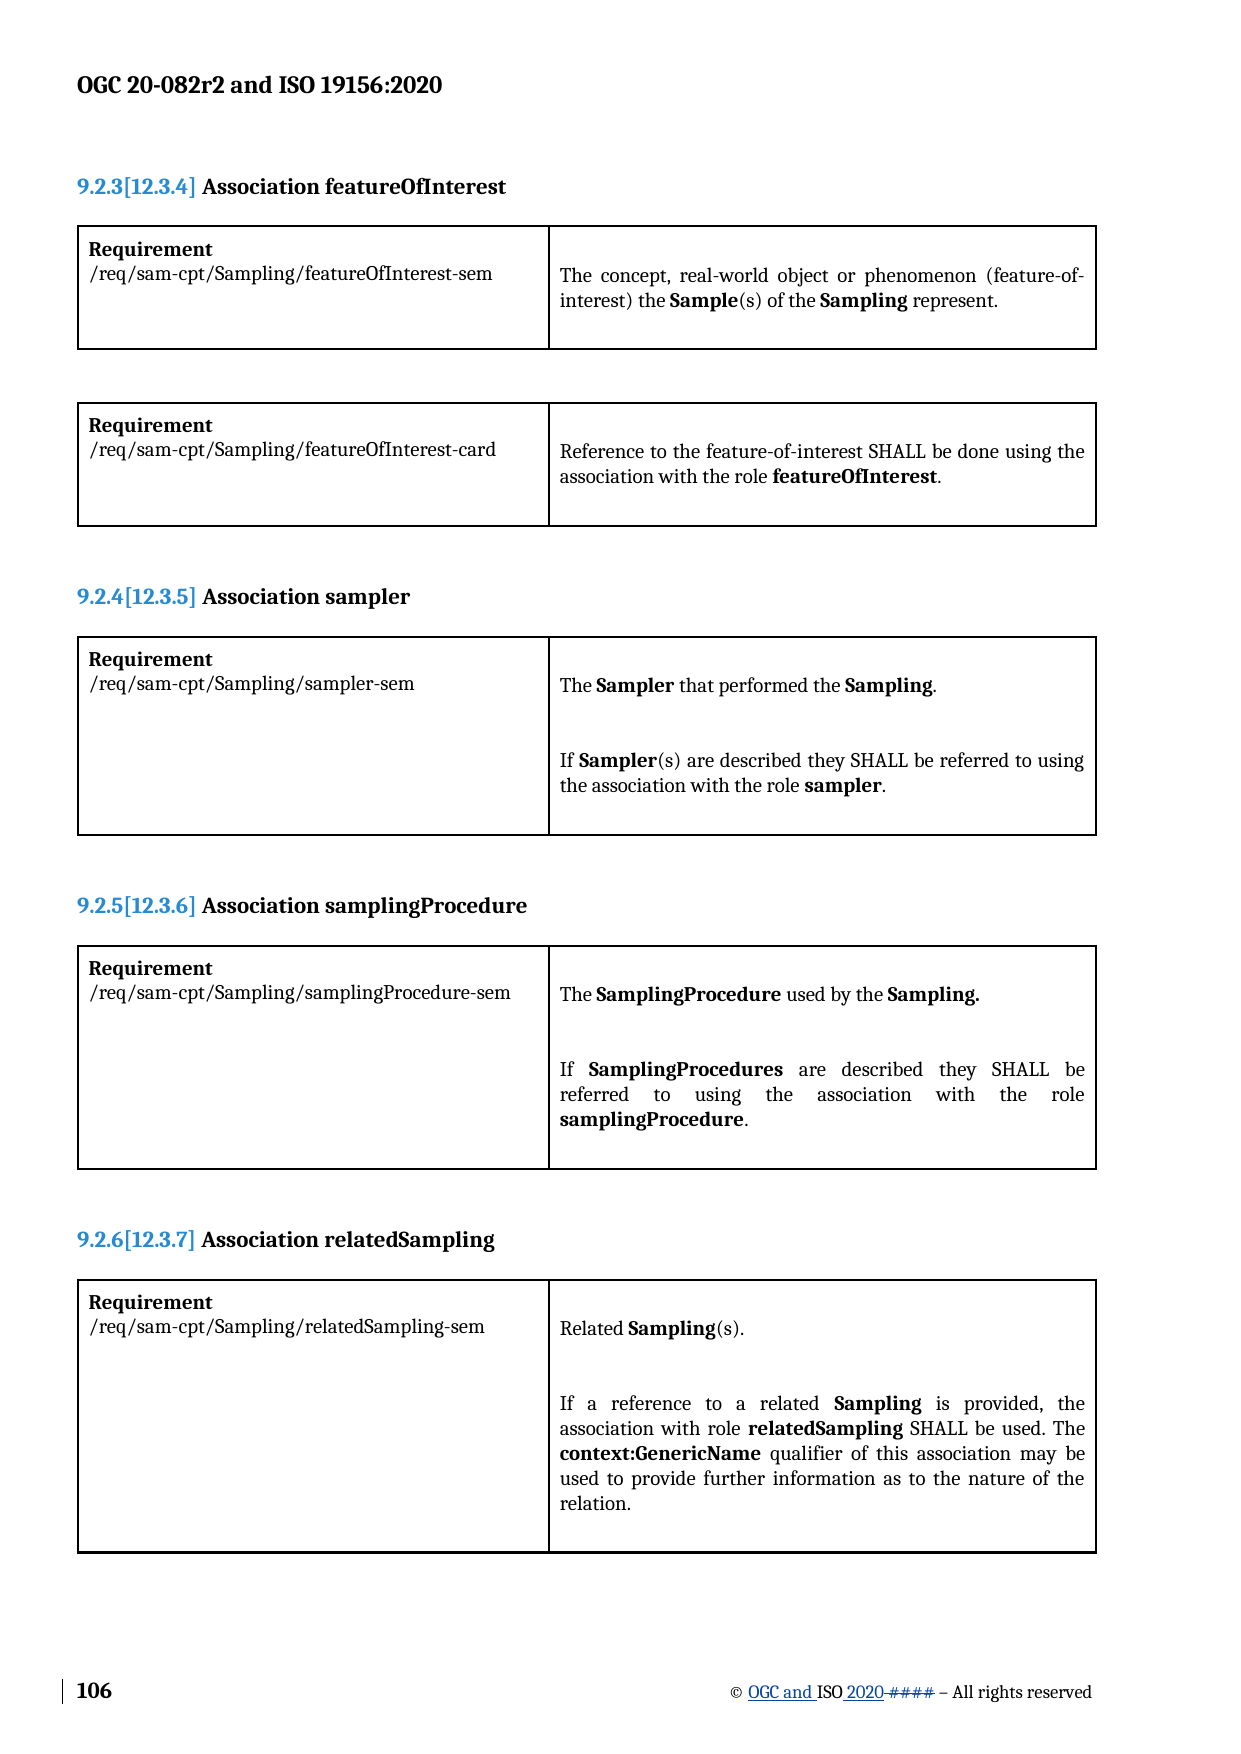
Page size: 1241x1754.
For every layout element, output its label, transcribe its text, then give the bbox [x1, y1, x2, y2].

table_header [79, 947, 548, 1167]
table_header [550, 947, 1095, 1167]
subtitle Association samplingProcedure [77, 893, 1092, 919]
subtitle Association relatedSampling [77, 1227, 1092, 1253]
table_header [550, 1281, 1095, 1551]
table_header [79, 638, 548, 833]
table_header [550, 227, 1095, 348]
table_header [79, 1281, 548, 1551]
subtitle Association featureOfInterest [77, 174, 1092, 200]
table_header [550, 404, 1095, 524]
subtitle Association sampler [77, 584, 1092, 611]
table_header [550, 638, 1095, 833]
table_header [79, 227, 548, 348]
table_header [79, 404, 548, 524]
